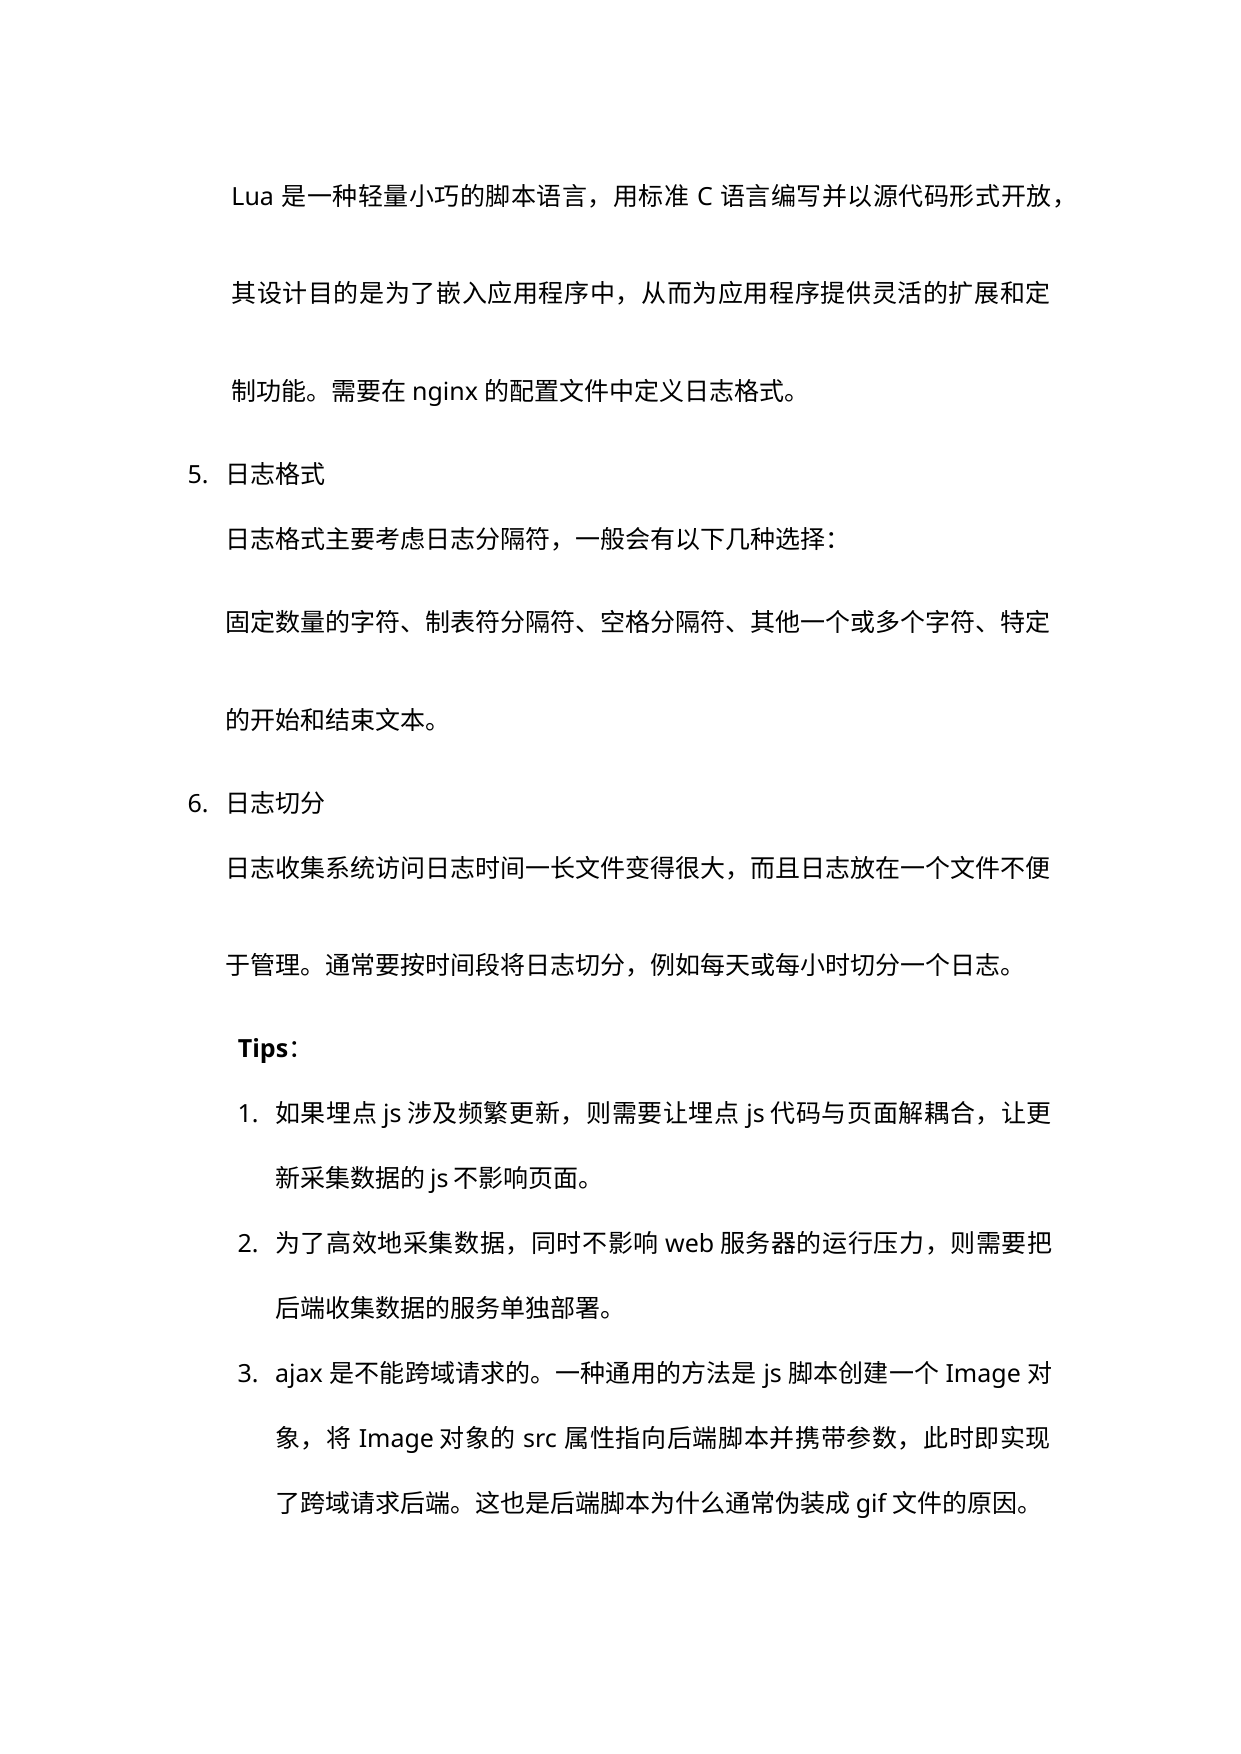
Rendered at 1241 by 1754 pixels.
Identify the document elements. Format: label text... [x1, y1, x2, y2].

list ajax 是不能跨域请求的。一种通用的方法是 js 脚本创建一个 Image 对象，将 Image对象的 src 属性指向后端脚本并携带参数，此时即实现了跨域请求后端。这也是后端脚本为什么通常伪装成 gif 文件的原因。 [237, 1339, 1053, 1534]
text Lua 是一种轻量小巧的脚本语言，用标准 C 语言编写并以源代码形式开放，其设计目的是为了嵌入应用程序中，从而为应用程序提供灵活的扩展和定制功能。需要在 nginx 的配置文件中定义日志格式。 [231, 162, 1053, 422]
list 日志格式 [187, 440, 1053, 505]
list 如果埋点js涉及频繁更新，则需要让埋点js代码与页面解耦合，让更新采集数据的js不影响页面。 [237, 1079, 1053, 1209]
list 日志收集系统访问日志时间一长文件变得很大，而且日志放在一个文件不便于管理。通常要按时间段将日志切分，例如每天或每小时切分一个日志。 [225, 834, 1053, 996]
list 日志格式主要考虑日志分隔符，一般会有以下几种选择： [225, 505, 1053, 570]
text Tips： [187, 1014, 1053, 1079]
list 固定数量的字符、制表符分隔符、空格分隔符、其他一个或多个字符、特定的开始和结束文本。 [225, 588, 1053, 751]
list 日志切分 [187, 769, 1053, 834]
list 为了高效地采集数据，同时不影响web服务器的运行压力，则需要把后端收集数据的服务单独部署。 [237, 1209, 1053, 1339]
